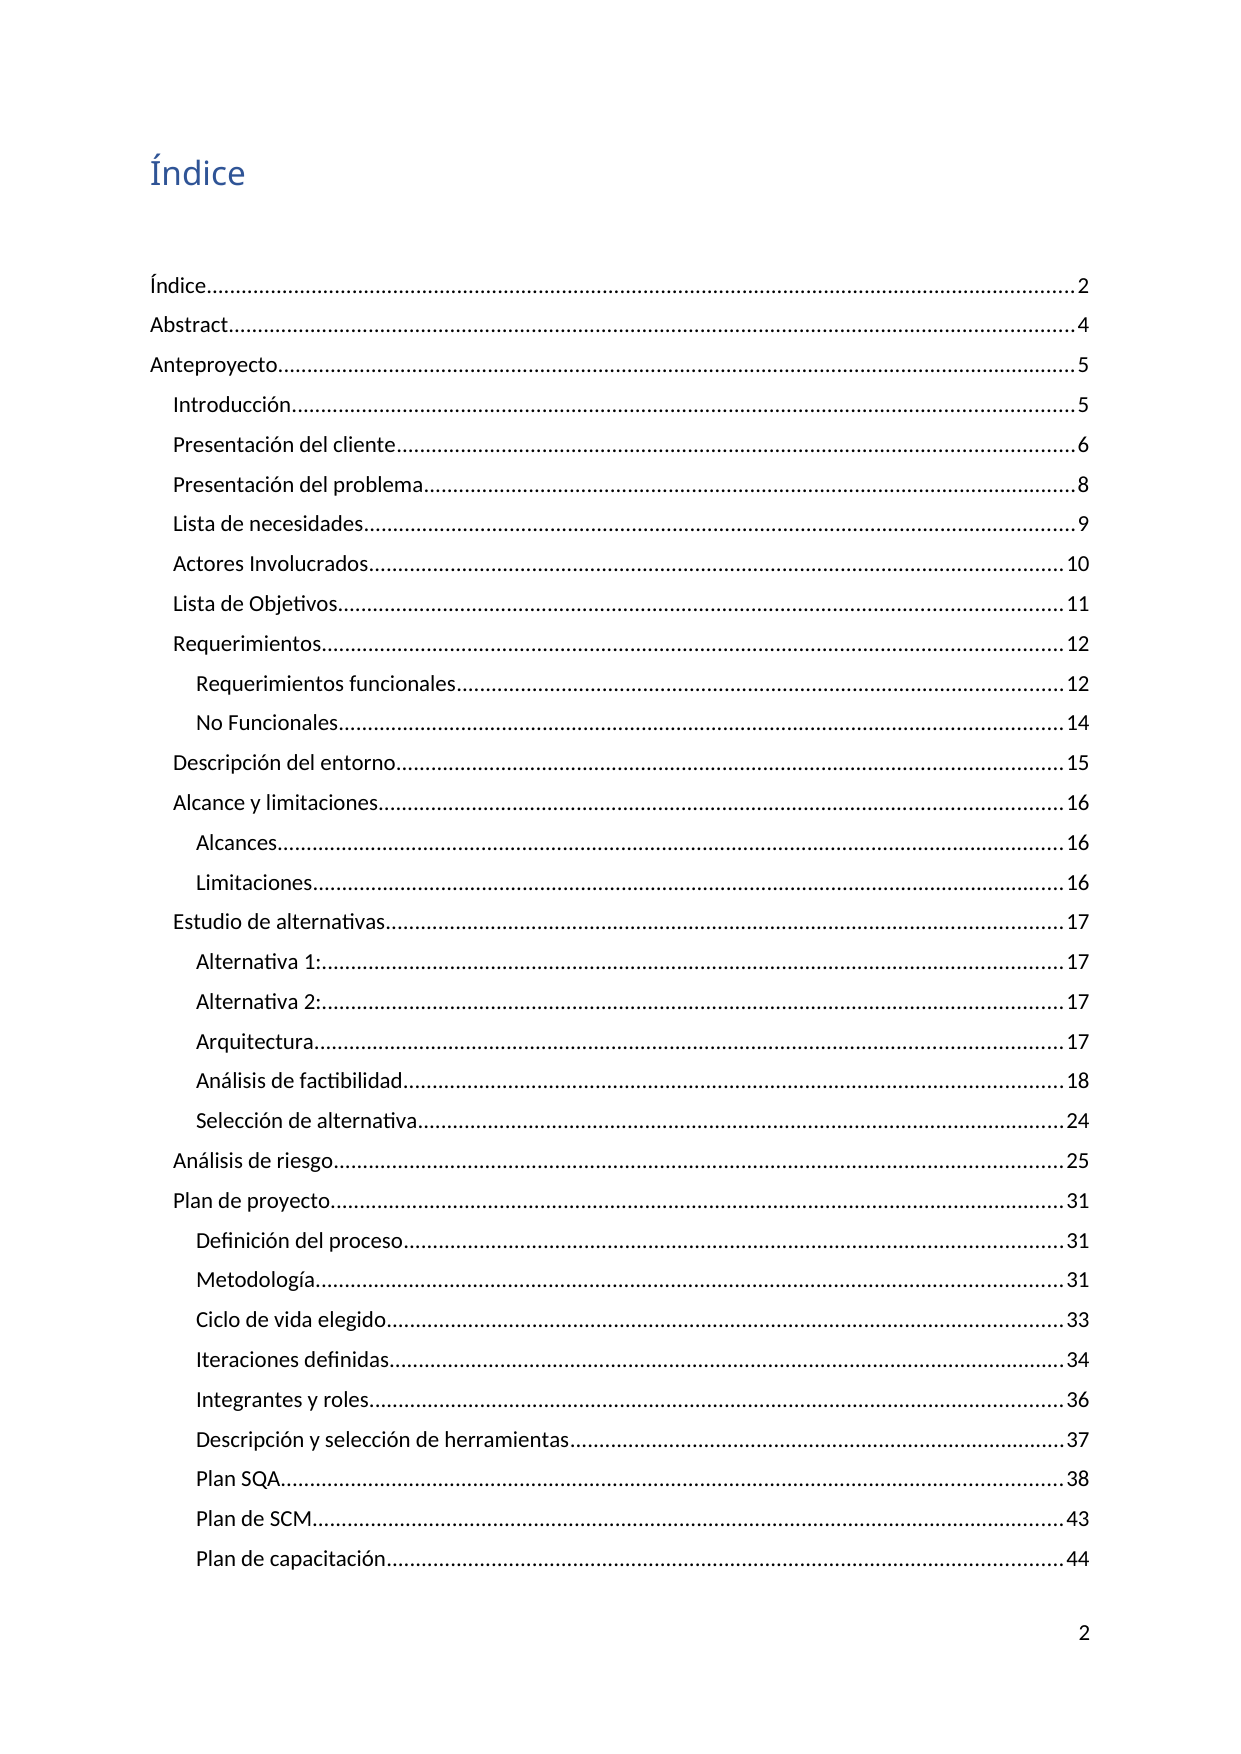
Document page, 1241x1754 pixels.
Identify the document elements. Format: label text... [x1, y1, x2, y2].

subtitle Índice [150, 150, 1090, 195]
